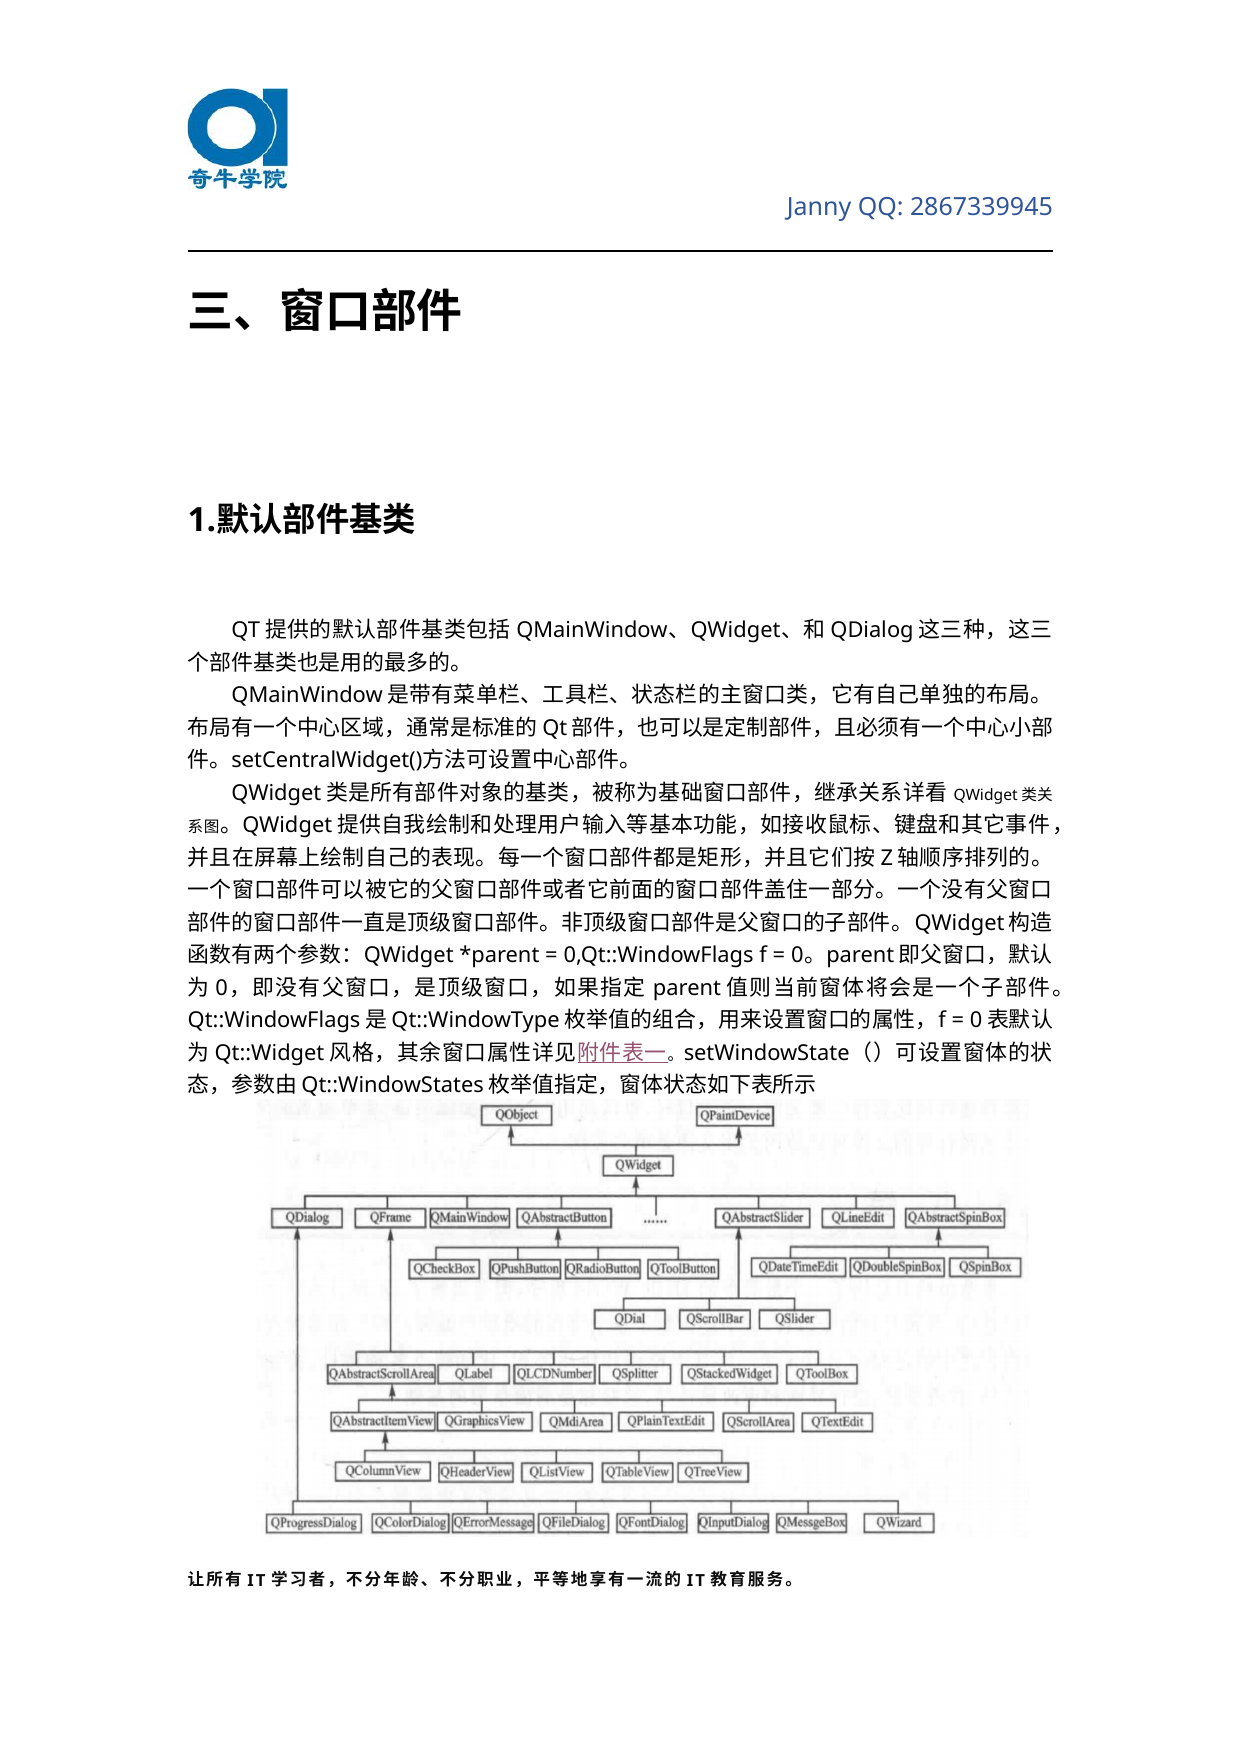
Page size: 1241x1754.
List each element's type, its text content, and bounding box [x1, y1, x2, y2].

picture [187, 88, 288, 189]
text QMainWindow是带有菜单栏、工具栏、状态栏的主窗口类，它有自己单独的布局。布局有一个中心区域，通常是标准的Qt部件，也可以是定制部件，且必须有一个中心小部件。setCentralWidget()方法可设置中心部件。 [187, 677, 1053, 774]
text QWidget类是所有部件对象的基类，被称为基础窗口部件，继承关系详看QWidget类关系图。QWidget提供自我绘制和处理用户输入等基本功能，如接收鼠标、键盘和其它事件，并且在屏幕上绘制自己的表现。每一个窗口部件都是矩形，并且它们按Z轴顺序排列的。一个窗口部件可以被它的父窗口部件或者它前面的窗口部件盖住一部分。一个没有父窗口部件的窗口部件一直是顶级窗口部件。非顶级窗口部件是父窗口的子部件。QWidget构造函数有两个参数：QWidget *parent = 0,Qt::WindowFlags f = 0。parent即父窗口，默认为0，即没有父窗口，是顶级窗口，如果指定parent值则当前窗体将会是一个子部件。Qt::WindowFlags是Qt::WindowType枚举值的组合，用来设置窗口的属性，f = 0表默认为Qt::Widget风格，其余窗口属性详见附件表一。setWindowState（）可设置窗体的状态，参数由Qt::WindowStates枚举值指定，窗体状态如下表所示 [187, 774, 1053, 1099]
subtitle 三、窗口部件 [187, 259, 1053, 356]
picture [256, 1099, 1029, 1537]
text QT提供的默认部件基类包括QMainWindow、QWidget、和QDialog这三种，这三个部件基类也是用的最多的。 [187, 612, 1053, 677]
subtitle 1.默认部件基类 [187, 484, 1053, 549]
